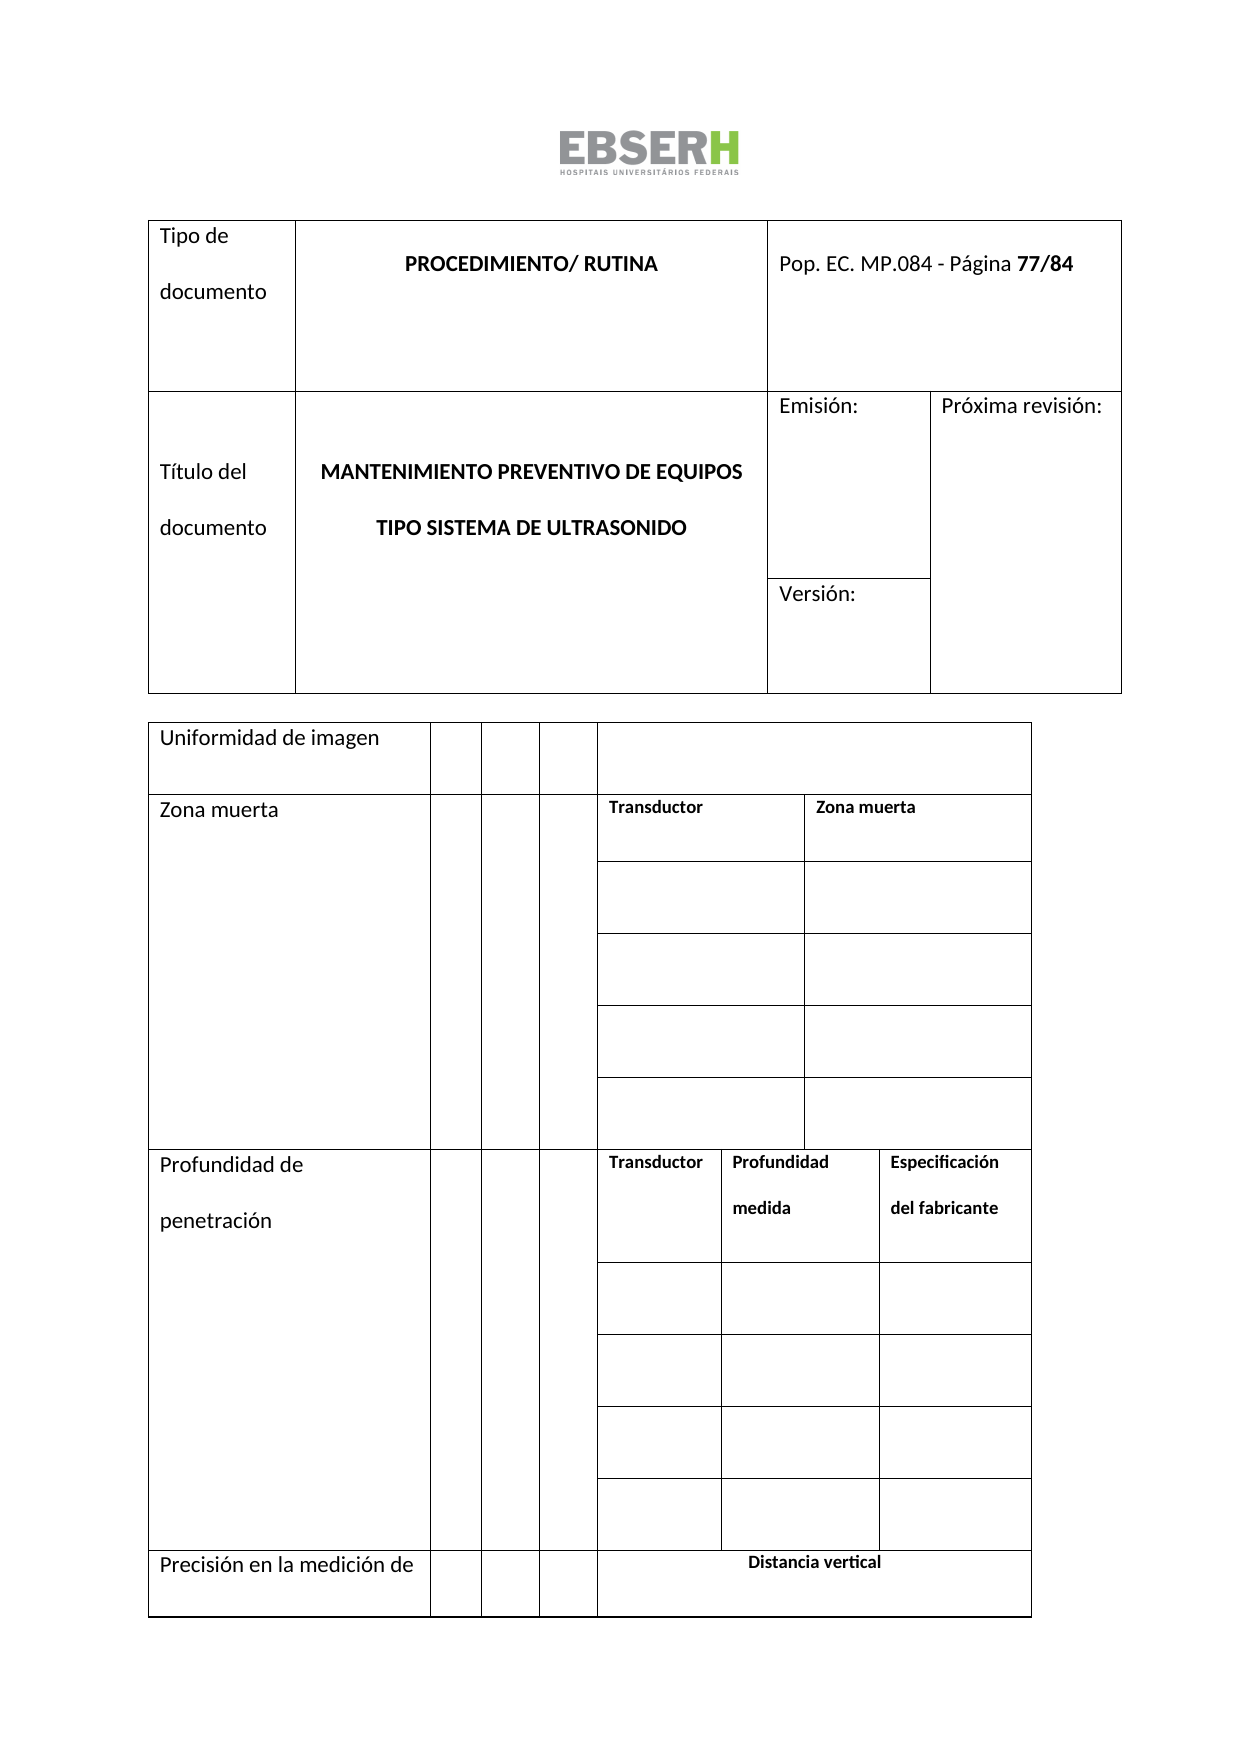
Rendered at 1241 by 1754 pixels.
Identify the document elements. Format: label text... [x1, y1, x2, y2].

table_cell Precisión en la medición de distancias verticales y horizontales [149, 1551, 430, 1616]
picture [558, 130, 741, 175]
table_cell [598, 1078, 804, 1149]
table_cell [540, 1551, 597, 1616]
table_cell [540, 795, 597, 1149]
table_cell [540, 1150, 597, 1549]
table_cell [482, 1150, 539, 1549]
table_cell [722, 1335, 879, 1406]
table_cell [598, 1263, 721, 1334]
table_cell Transductor [598, 1150, 721, 1262]
table_cell [482, 723, 539, 794]
table_cell [880, 1479, 1031, 1549]
table_cell Especificación del fabricante [880, 1150, 1031, 1262]
table_cell [598, 1006, 804, 1077]
table_cell [598, 723, 1031, 794]
table_cell Profundidad medida [722, 1150, 879, 1262]
table_cell [431, 723, 481, 794]
table_cell [431, 1150, 481, 1549]
table_cell Zona muerta [805, 795, 1031, 861]
table_cell [722, 1263, 879, 1334]
table_cell [880, 1263, 1031, 1334]
table_cell Distancia vertical [598, 1551, 1031, 1616]
table_cell Uniformidad de imagen [149, 723, 430, 794]
table_cell [722, 1479, 879, 1549]
table_cell [540, 723, 597, 794]
table_cell [598, 1407, 721, 1478]
table_cell [482, 1551, 539, 1616]
table_cell [805, 1078, 1031, 1149]
table_cell [598, 1479, 721, 1549]
table_cell Profundidad de penetración [149, 1150, 430, 1549]
table_cell [598, 934, 804, 1005]
table_cell [805, 862, 1031, 933]
table_cell [431, 1551, 481, 1616]
table_cell [598, 1335, 721, 1406]
table_cell Zona muerta [149, 795, 430, 1149]
table_cell [431, 795, 481, 1149]
table_cell [880, 1407, 1031, 1478]
table_cell [598, 862, 804, 933]
table_cell Transductor [598, 795, 804, 861]
table_cell [805, 1006, 1031, 1077]
table_cell [880, 1335, 1031, 1406]
table_cell [722, 1407, 879, 1478]
table_cell [805, 934, 1031, 1005]
table_cell [482, 795, 539, 1149]
